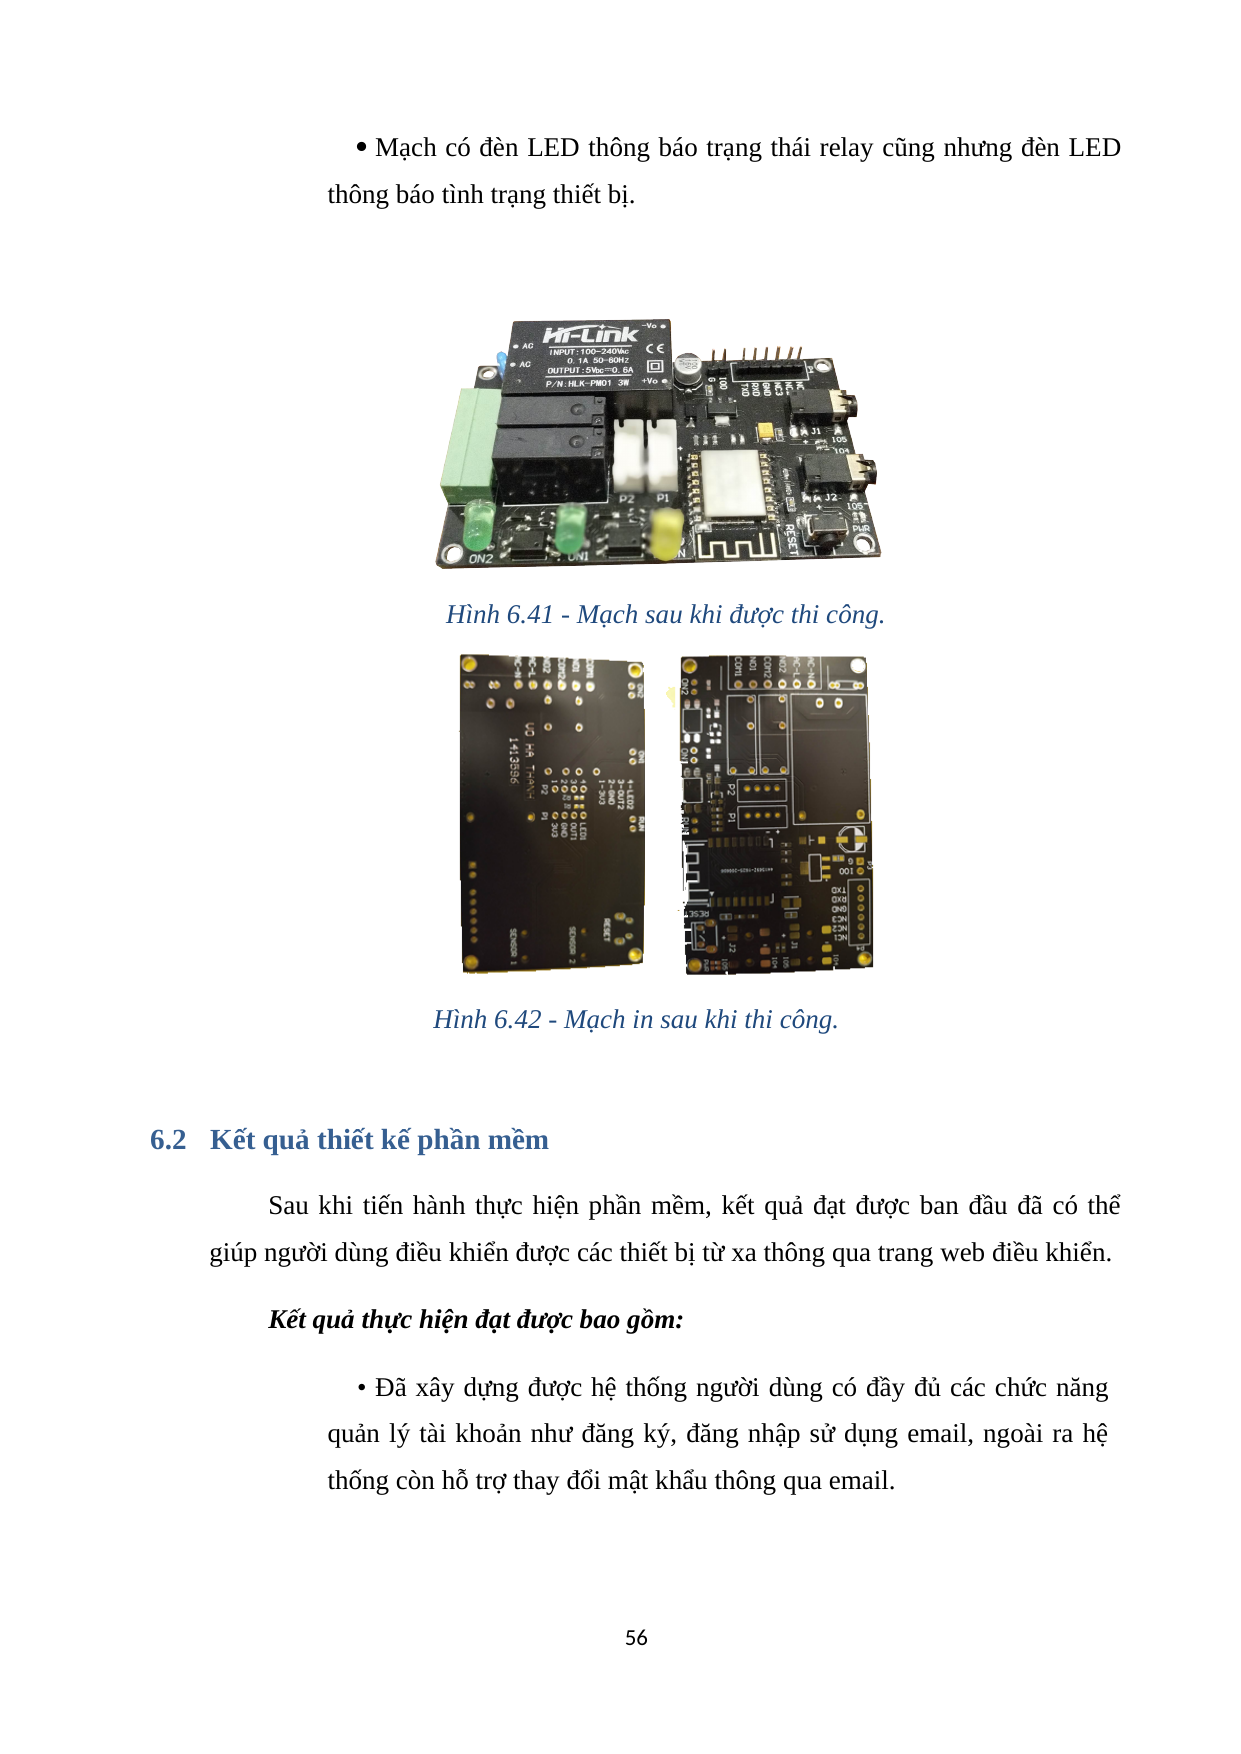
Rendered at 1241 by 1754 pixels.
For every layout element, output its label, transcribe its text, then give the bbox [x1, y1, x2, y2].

text Sau khi tiến hành thực hiện phần mềm, kết quả đạt được ban đầu đã có thể giúp người dùng điều khiển được các thiết bị từ xa thông qua trang web điều khiển. [209, 1189, 1122, 1267]
picture [419, 312, 912, 573]
picture [444, 649, 888, 978]
subtitle Kết quả thiết kế phần mềm [150, 1122, 1122, 1156]
text Kết quả thực hiện đạt được bao gồm: [209, 1303, 1122, 1334]
list Đã xây dựng được hệ thống người dùng có đầy đủ các chức năng quản lý tài khoản như đăng ký, đăng nhập sử dụng email, ngoài ra hệ thống còn hỗ trợ thay đổi mật khẩu thông qua email. [327, 1371, 1110, 1495]
list Mạch có đèn LED thông báo trạng thái relay cũng nhưng đèn LED thông báo tình trạng thiết bị. [327, 131, 1122, 209]
